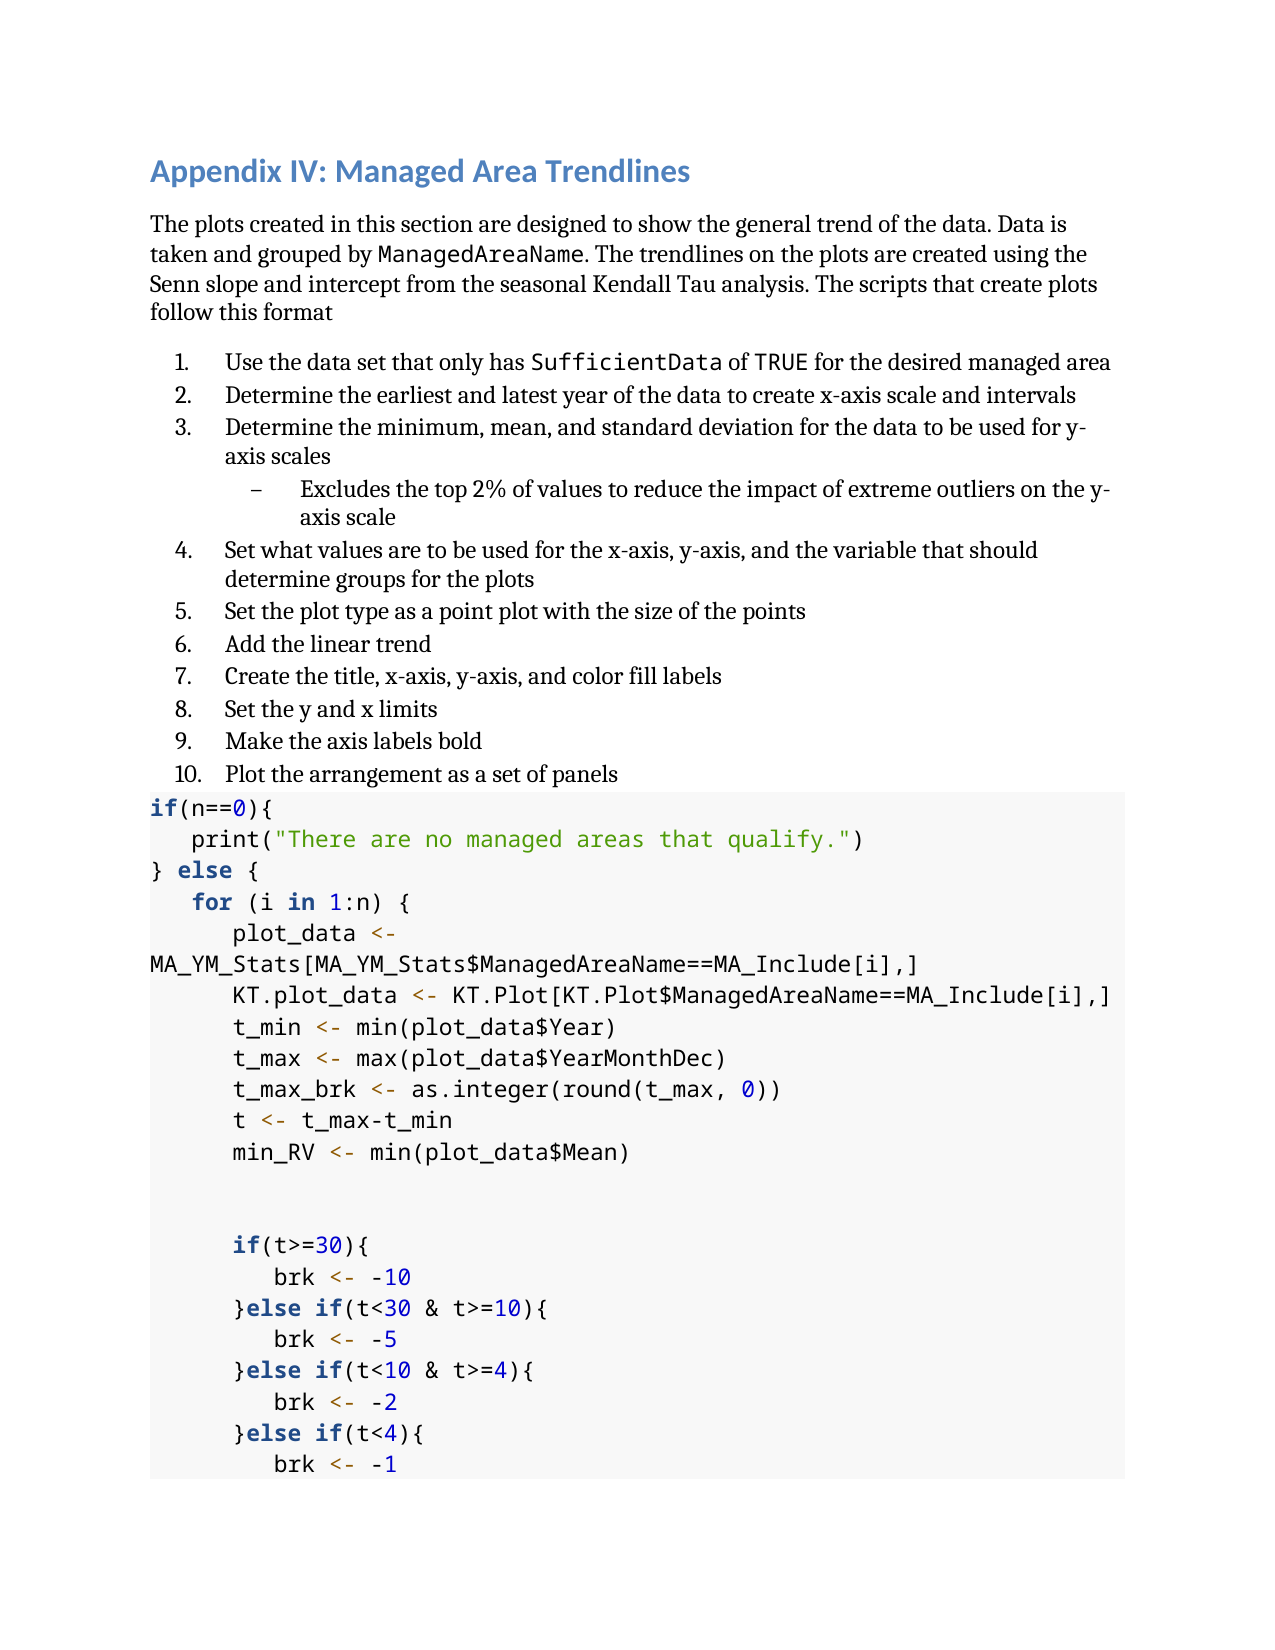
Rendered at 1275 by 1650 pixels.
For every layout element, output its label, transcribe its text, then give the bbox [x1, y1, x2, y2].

list Set the y and x limits [175, 694, 1125, 723]
list Set what values are to be used for the x-axis, y-axis, and the variable that should determine groups for the plots [175, 536, 1125, 593]
list Set the plot type as a point plot with the size of the points [175, 597, 1125, 626]
list Use the data set that only has SufficientData of TRUE for the desired managed area [175, 346, 1125, 377]
list Excludes the top 2% of values to reduce the impact of extreme outliers on the y-axis scale [250, 474, 1125, 532]
subtitle Appendix IV: Managed Area Trendlines [150, 150, 1125, 191]
list Determine the earliest and latest year of the data to create x-axis scale and intervals [175, 381, 1125, 409]
list Determine the minimum, mean, and standard deviation for the data to be used for y-axis scales [175, 413, 1125, 471]
list Plot the arrangement as a set of panels [175, 759, 1125, 788]
list Make the axis labels bold [175, 727, 1125, 756]
list Create the title, x-axis, y-axis, and color fill labels [175, 662, 1125, 691]
list Add the linear trend [175, 629, 1125, 658]
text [150, 792, 1125, 1479]
text The plots created in this section are designed to show the general trend of the data. Data is taken and grouped by ManagedAreaName. The trendlines on the plots are created using the Senn slope and intercept from the seasonal Kendall Tau analysis. The scripts that create plots follow this format [150, 209, 1125, 327]
